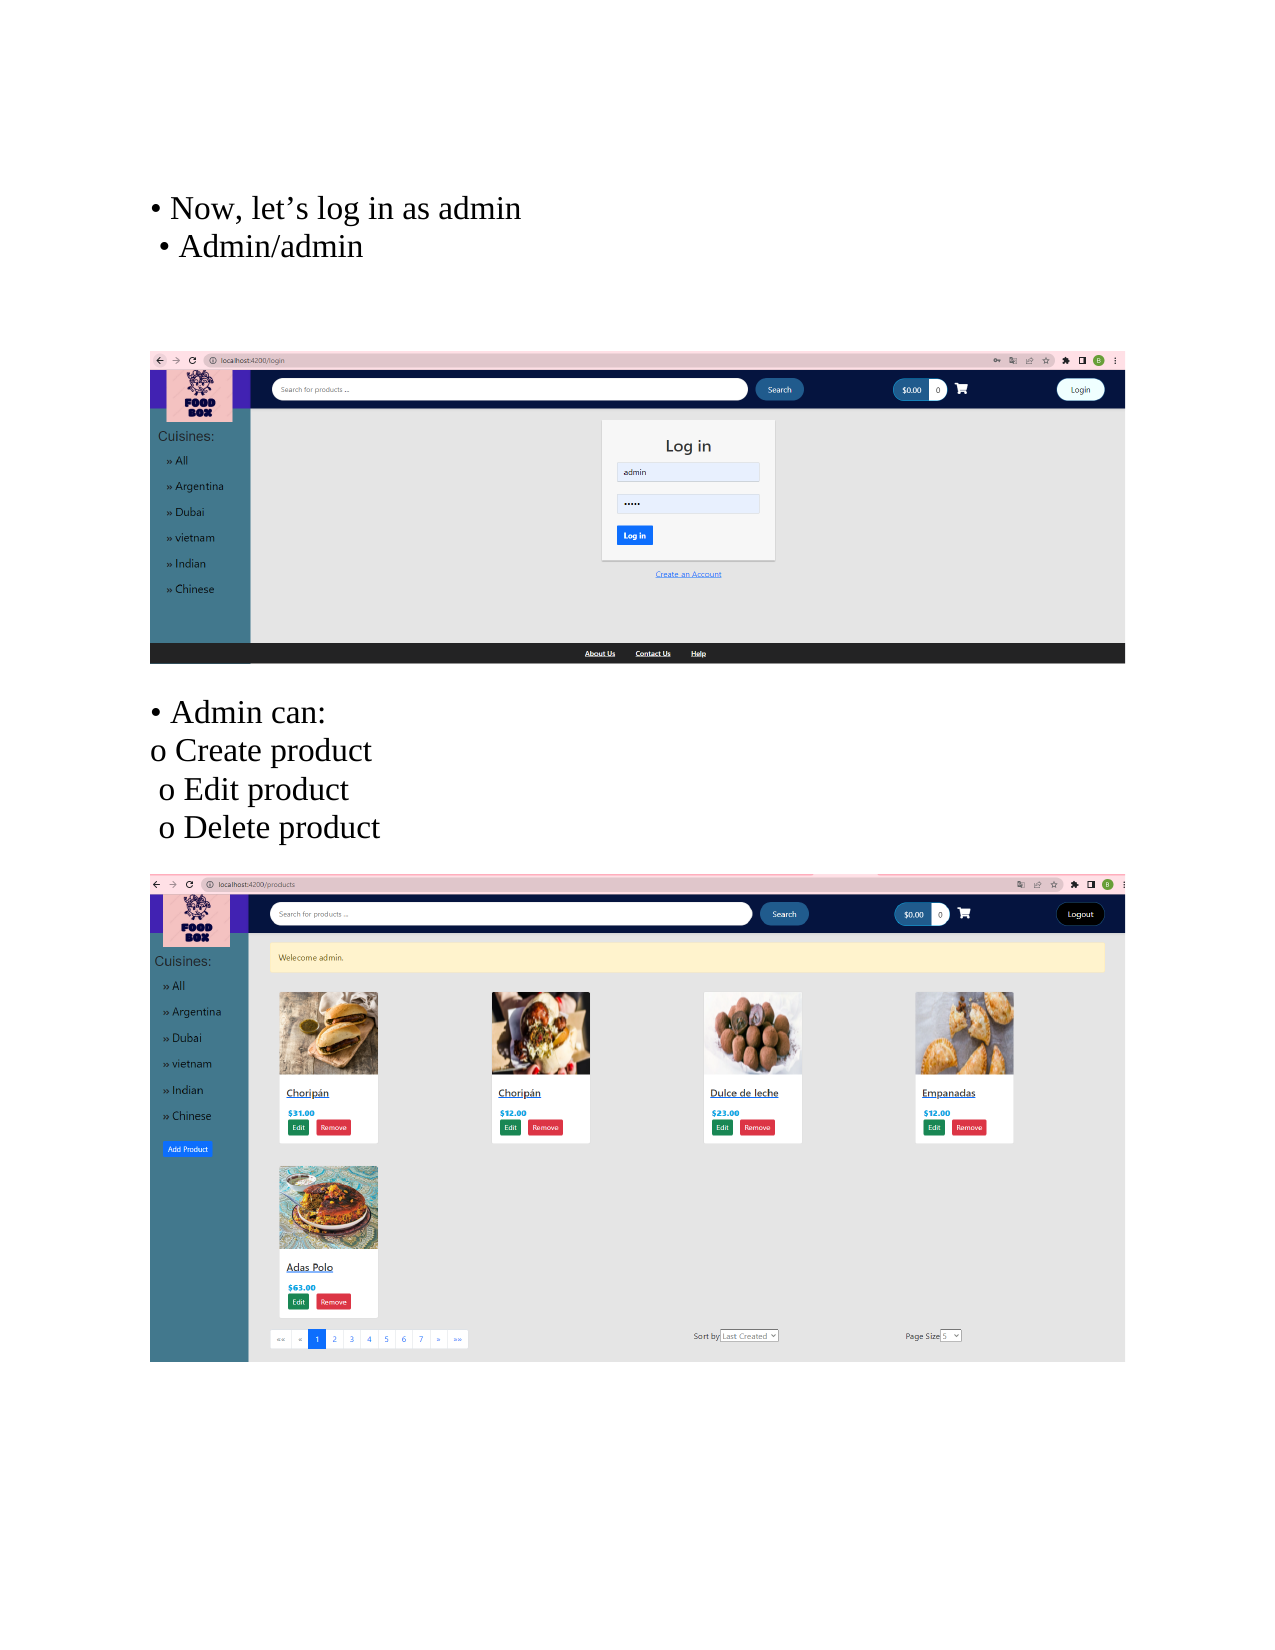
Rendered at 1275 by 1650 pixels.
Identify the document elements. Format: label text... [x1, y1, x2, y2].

text • Now, let’s log in as admin [150, 188, 1125, 227]
picture [150, 351, 1125, 664]
text o Delete product [150, 807, 1125, 846]
text o Edit product [150, 769, 1125, 807]
text • Admin/admin [150, 227, 1125, 265]
text • Admin can: [150, 692, 1125, 731]
picture [150, 874, 1125, 1362]
text o Create product [150, 731, 1125, 769]
